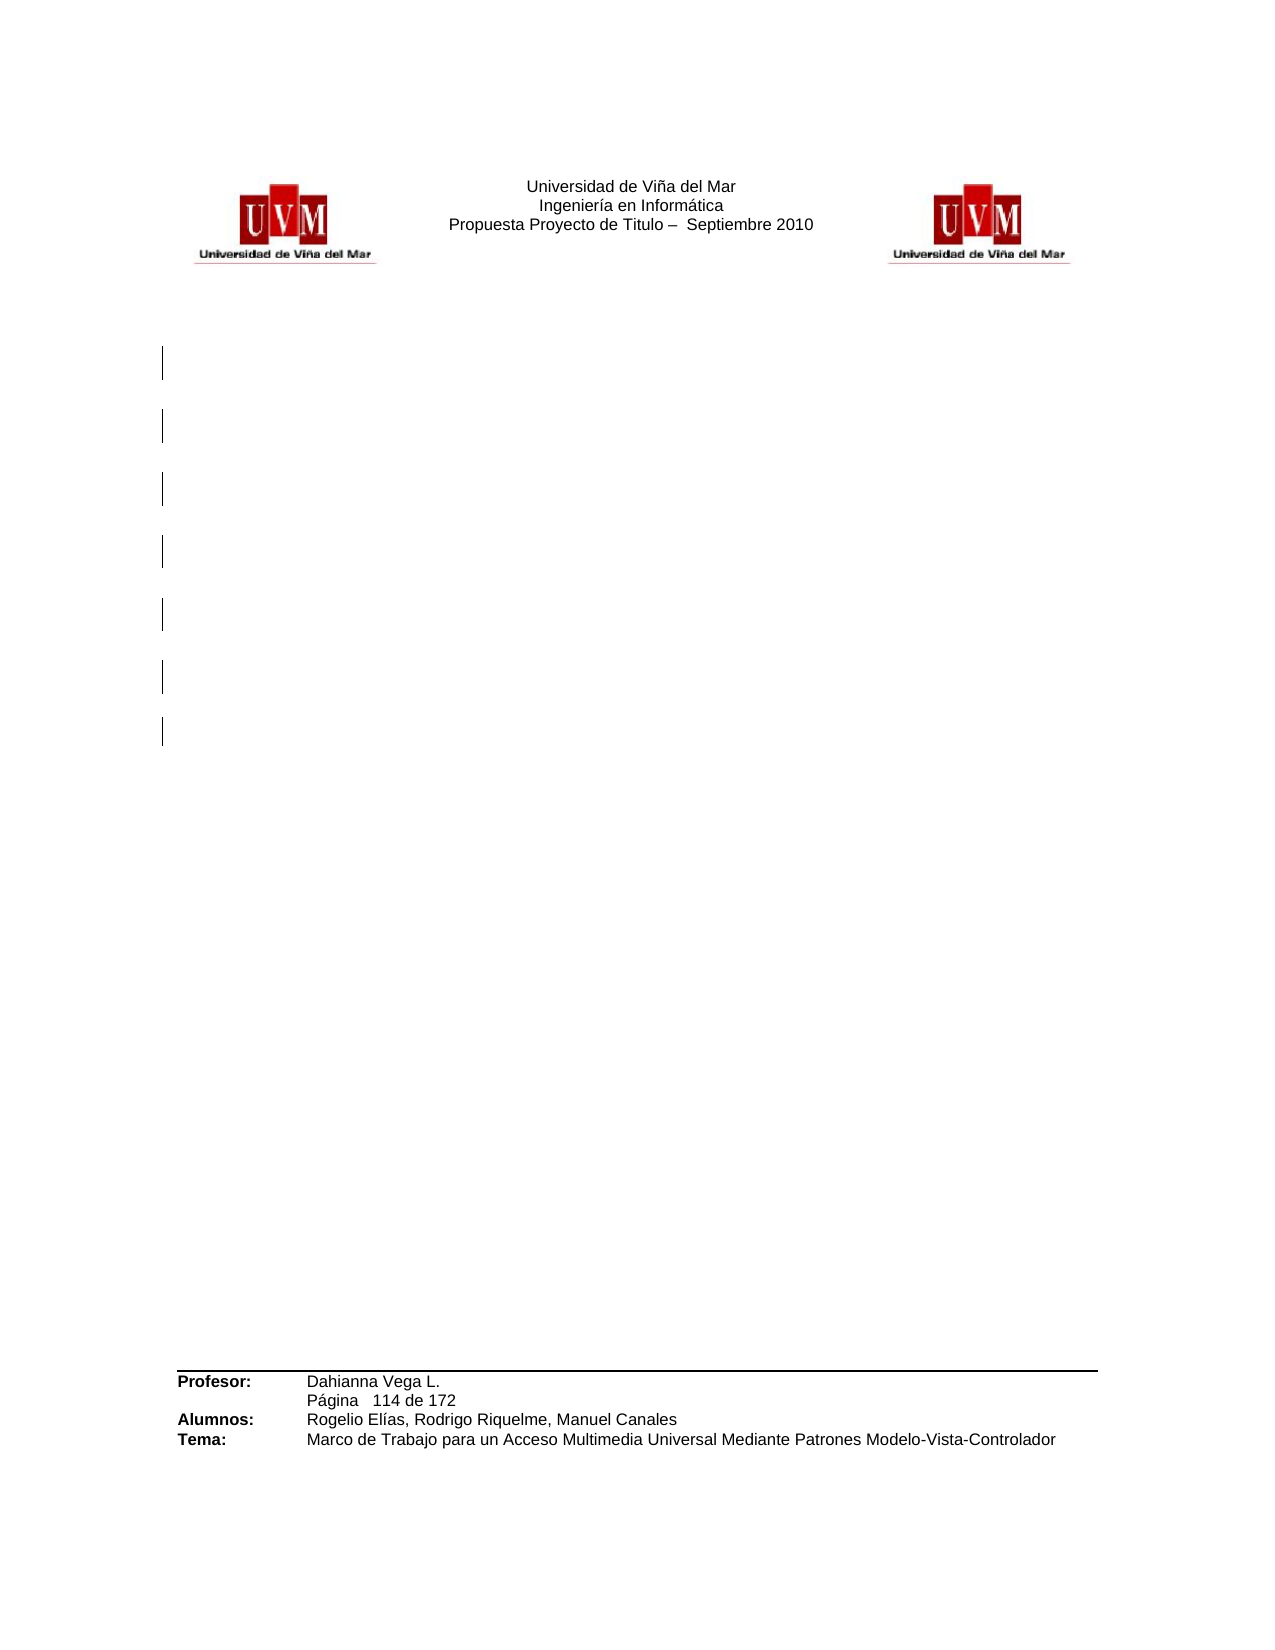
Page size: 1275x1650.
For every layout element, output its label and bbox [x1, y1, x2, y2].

picture [177, 176, 390, 267]
picture [871, 176, 1084, 267]
